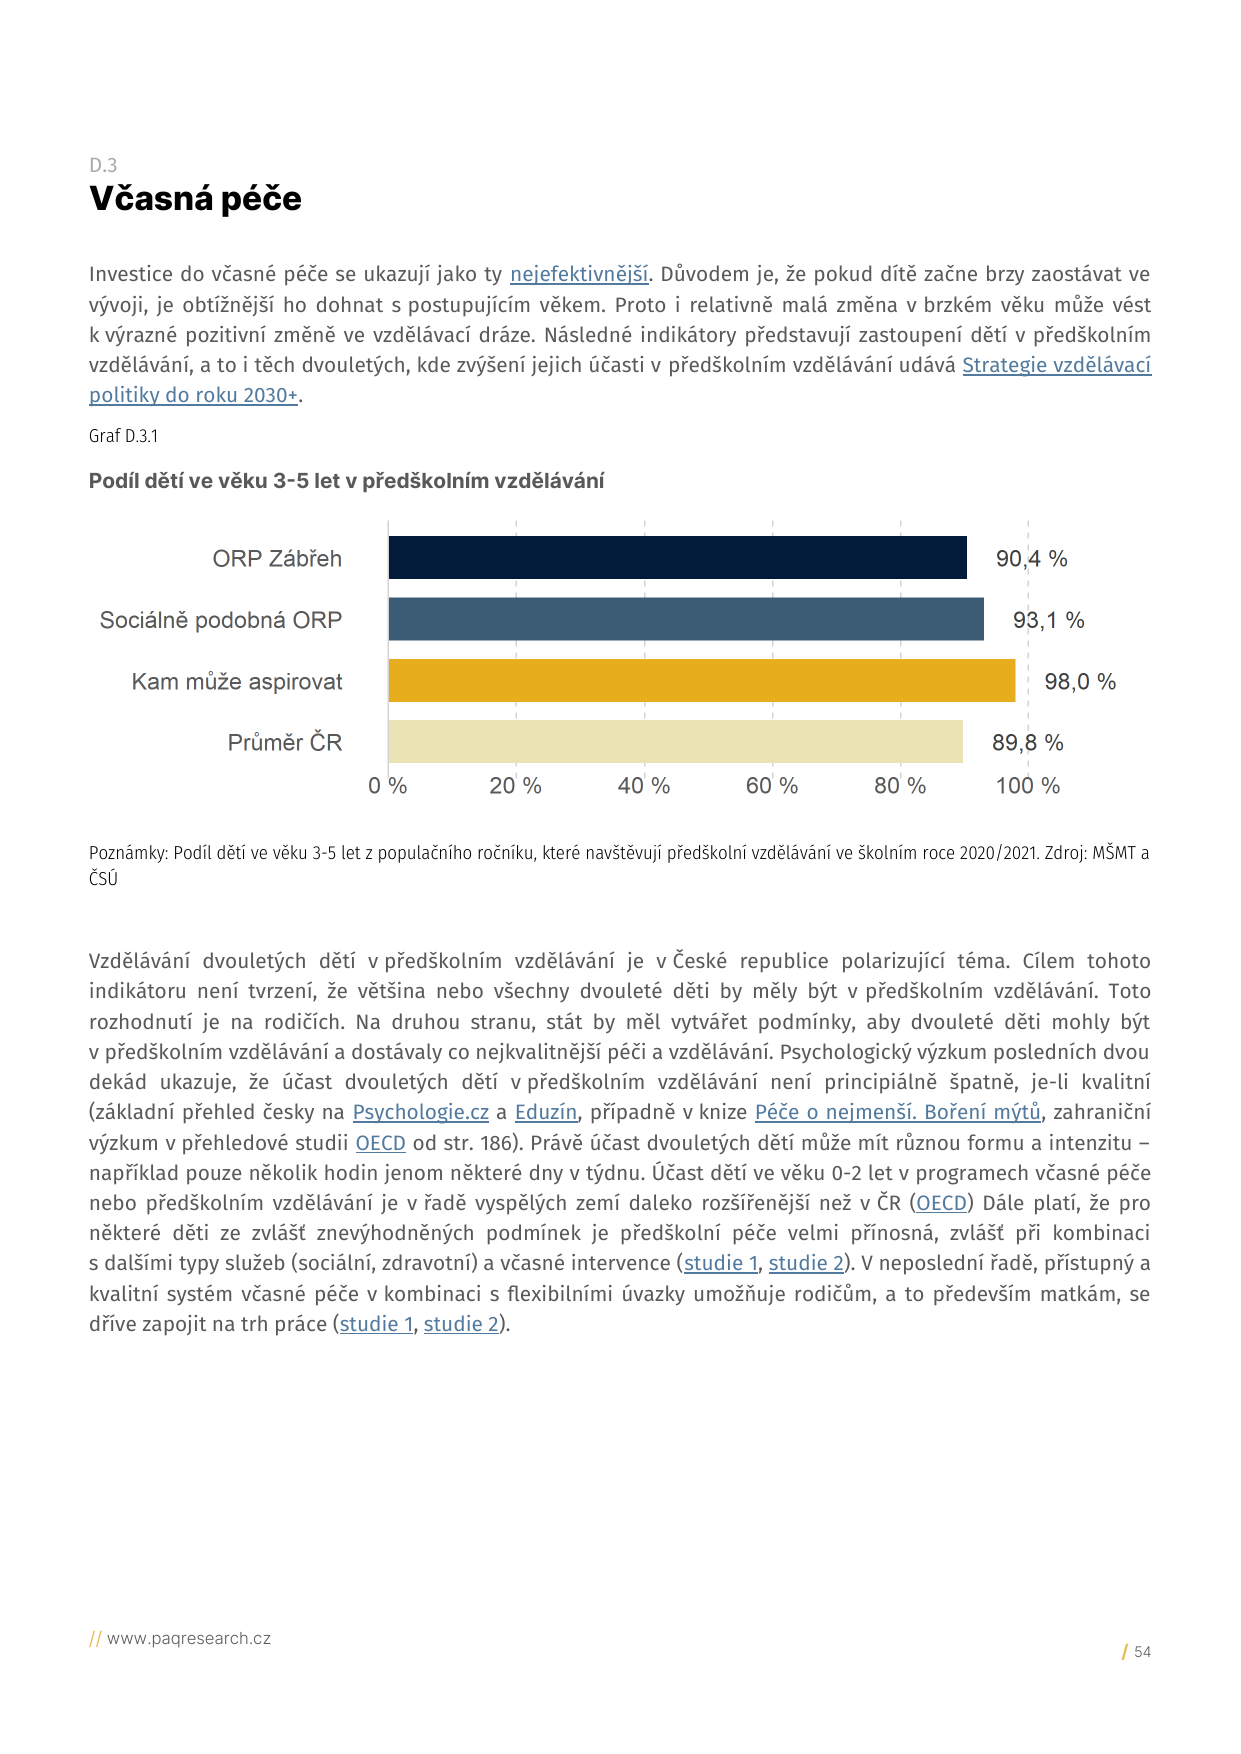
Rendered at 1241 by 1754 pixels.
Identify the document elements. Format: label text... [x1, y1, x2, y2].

text Vzdělávání dvouletých dětí v předškolním vzdělávání je v České republice polarizující téma. Cílem tohoto indikátoru není tvrzení, že většina nebo všechny dvouleté děti by měly být v předškolním vzdělávání. Toto rozhodnutí je na rodičích. Na druhou stranu, stát by měl vytvářet podmínky, aby dvouleté děti mohly být v předškolním vzdělávání a dostávaly co nejkvalitnější péči a vzdělávání. Psychologický výzkum posledních dvou dekád ukazuje, že účast dvouletých dětí v předškolním vzdělávání není principiálně špatně, je-li kvalitní (základní přehled česky na Psychologie.cz a Eduzín, případně v knize Péče o nejmenší. Boření mýtů, zahraniční výzkum v přehledové studii OECD od str. 186). Právě účast dvouletých dětí může mít různou formu a intenzitu – například pouze několik hodin jenom některé dny v týdnu. Účast dětí ve věku 0-2 let v programech včasné péče nebo předškolním vzdělávání je v řadě vyspělých zemí daleko rozšířenější než v ČR (OECD) Dále platí, že pro některé děti ze zvlášť znevýhodněných podmínek je předškolní péče velmi přínosná, zvlášť při kombinaci s dalšími typy služeb (sociální, zdravotní) a včasné intervence (studie 1, studie 2). V neposlední řadě, přístupný a kvalitní systém včasné péče v kombinaci s flexibilními úvazky umožňuje rodičům, a to především matkám, se dříve zapojit na trh práce (studie 1, studie 2). [89, 944, 1152, 1337]
text Graf D.3.1 [89, 425, 1152, 447]
text Poznámky: Podíl dětí ve věku 3-5 let z populačního ročníku, které navštěvují předškolní vzdělávání ve školním roce 2020/2021. Zdroj: MŠMT a ČSÚ [89, 842, 1152, 890]
text Podíl dětí ve věku 3-5 let v předškolním vzdělávání [89, 463, 1152, 493]
text Investice do včasné péče se ukazují jako ty nejefektivnější. Důvodem je, že pokud dítě začne brzy zaostávat ve vývoji, je obtížnější ho dohnat s postupujícím věkem. Proto i relativně malá změna v brzkém věku může vést k výrazné pozitivní změně ve vzdělávací dráze. Následné indikátory představují zastoupení dětí v předškolním vzdělávání, a to i těch dvouletých, kde zvýšení jejich účasti v předškolním vzdělávání udává Strategie vzdělávací politiky do roku 2030+. [89, 257, 1152, 408]
picture [88, 493, 1139, 825]
text D.3 [89, 148, 1152, 178]
subtitle Včasná péče [89, 178, 1152, 218]
